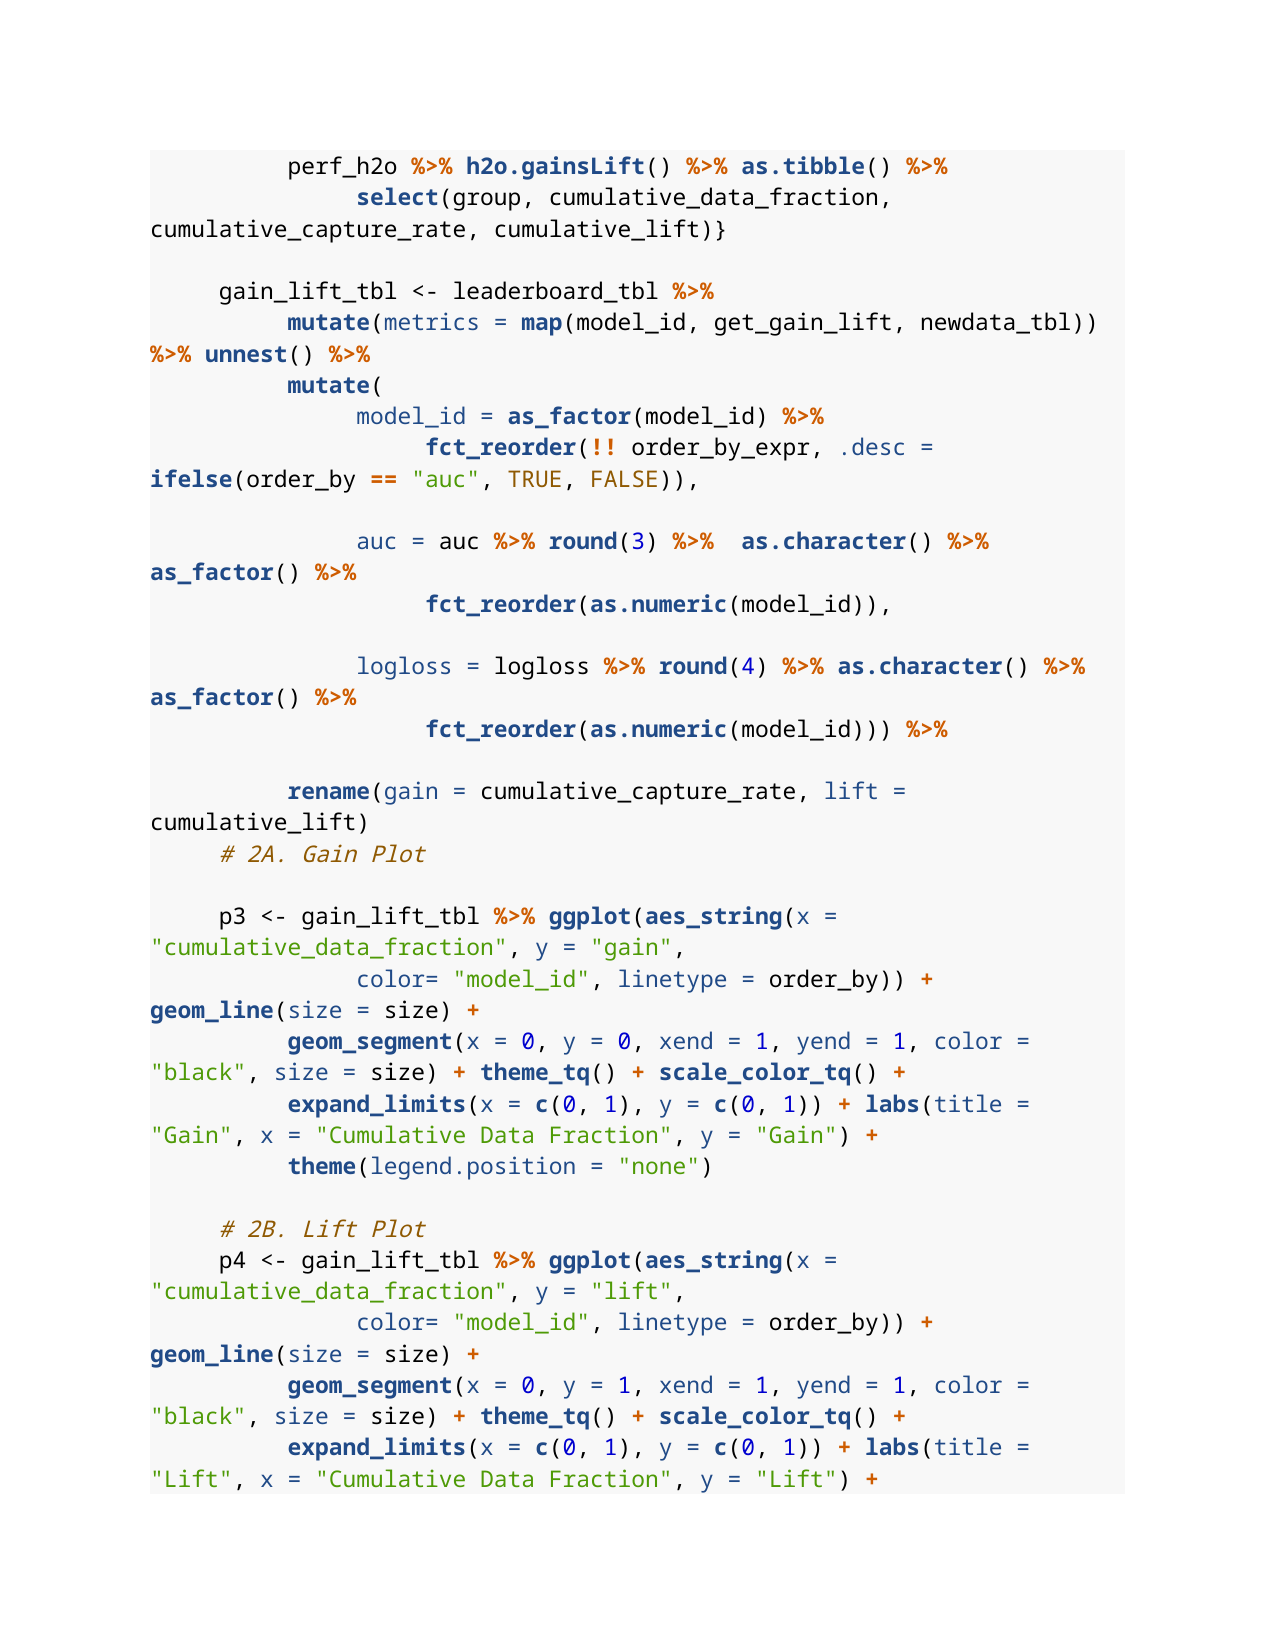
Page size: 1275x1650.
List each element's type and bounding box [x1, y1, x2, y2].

text [150, 150, 1125, 1494]
